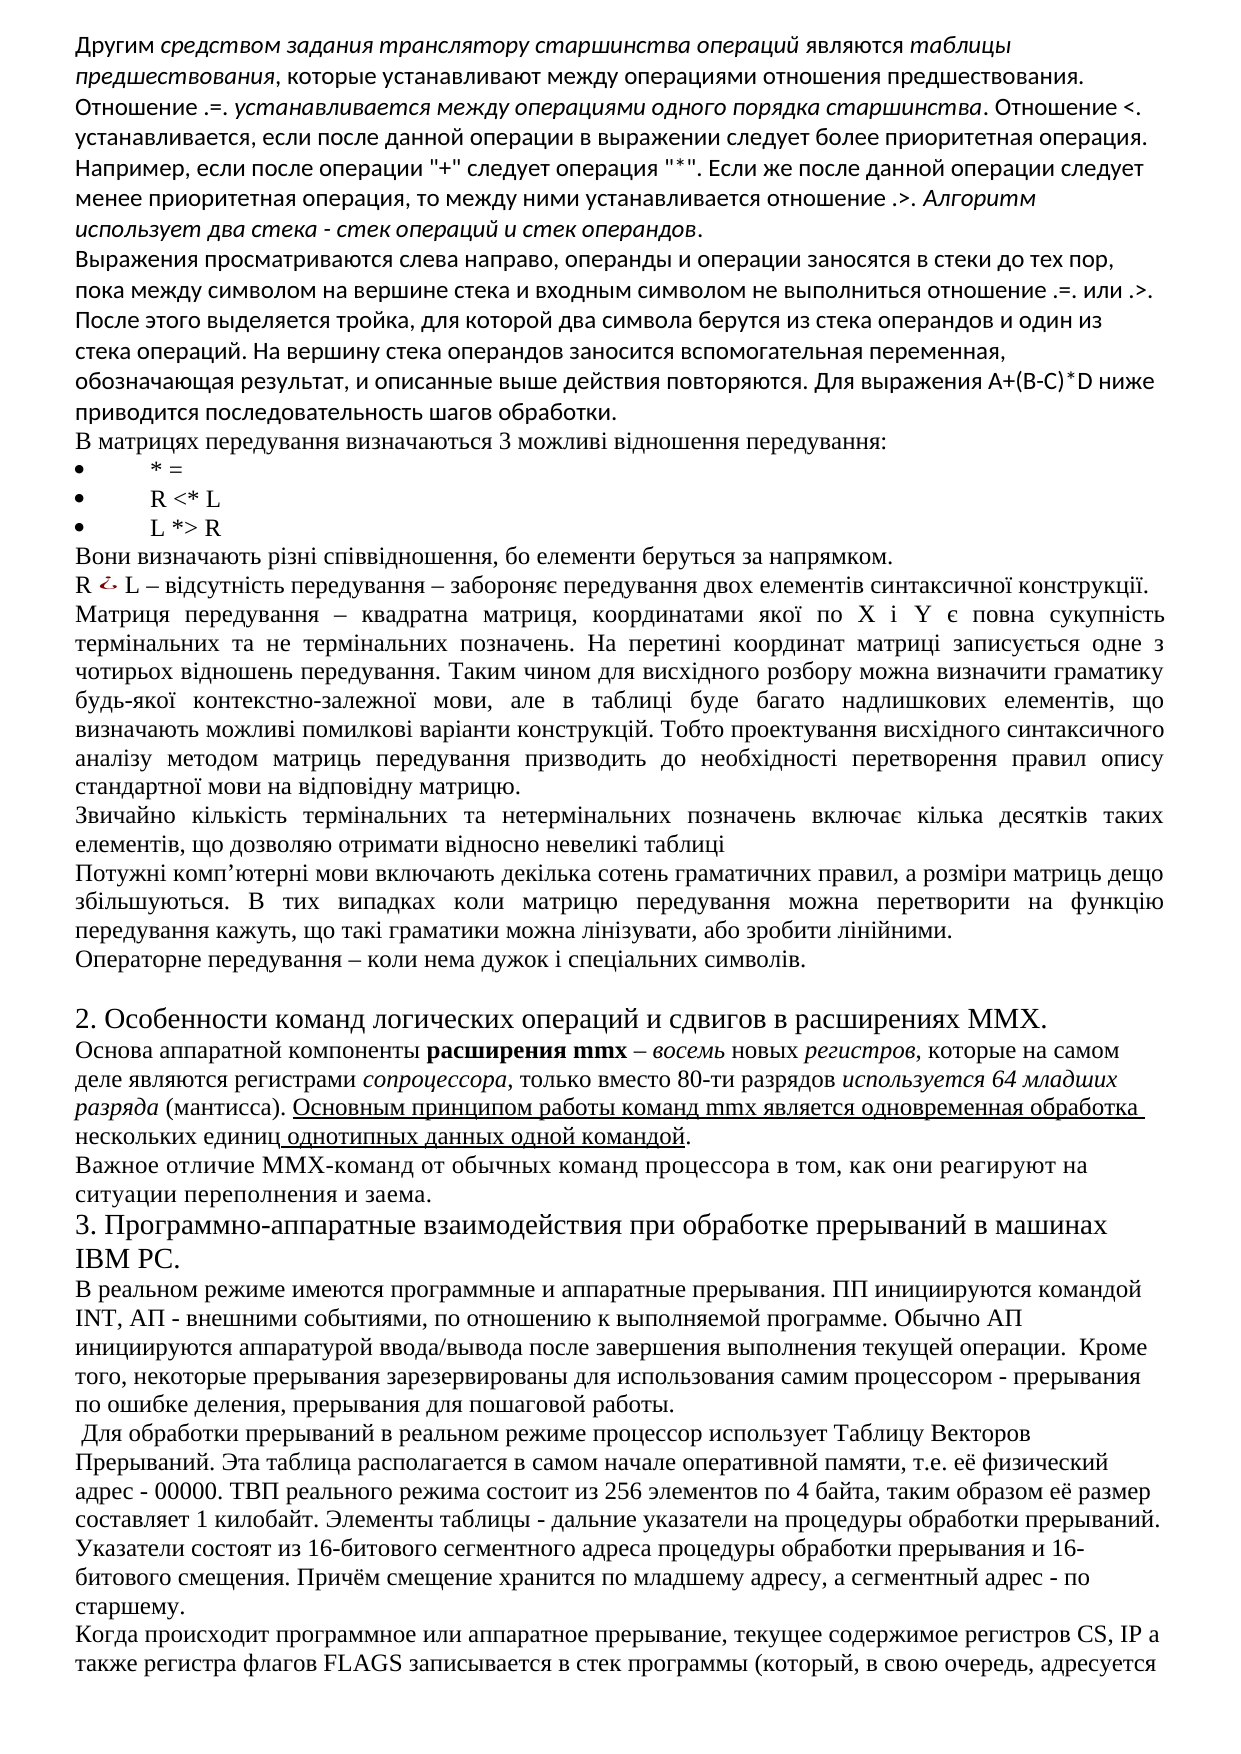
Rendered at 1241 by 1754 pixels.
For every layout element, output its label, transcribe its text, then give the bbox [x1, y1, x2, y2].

text Вони визначають різні співвідношення, бо елементи беруться за напрямком. [75, 541, 1165, 570]
text R L – відсутність передування – забороняє передування двох елементів синтаксичної конструкції. [75, 570, 1165, 599]
list 2. Особенности команд логических операций и сдвигов в расширениях ММХ. [75, 1001, 1165, 1035]
list Выражения просматриваются слева направо, операнды и операции заносятся в стеки до тех пор, пока между символом на вершине стека и входным символом не выполниться отношение .=. или .>. После этого выделяется тройка, для которой два символа берутся из стека операндов и один из стека операций. На вершину стека операндов заносится вспомогательная переменная, обозначающая результат, и описанные выше действия повторяются. Для выражения А+(В-С)*D ниже приводится последовательность шагов обработки. [75, 243, 1165, 426]
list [75, 1619, 1165, 1677]
list Важное отличие ММХ-команд от обычных команд процессора в том, как они реагируют на ситуации переполнения и заема. [75, 1150, 1165, 1207]
list L *> R [75, 513, 1165, 541]
list В реальном режиме имеются программные и аппаратные прерывания. ПП инициируются командой INT, АП - внешними событиями, по отношению к выполняемой программе. Обычно АП инициируются аппаратурой ввода/вывода после завершения выполнения текущей операции. Кроме того, некоторые прерывания зарезервированы для использования самим процессором - прерывания по ошибке деления, прерывания для пошаговой работы. [75, 1274, 1165, 1418]
list Для обработки прерываний в реальном режиме процессор использует Таблицу Векторов Прерываний. Эта таблица располагается в самом начале оперативной памяти, т.е. её физический адрес - 00000. ТВП реального режима состоит из 256 элементов по 4 байта, таким образом её размер составляет 1 килобайт. Элементы таблицы - дальние указатели на процедуры обработки прерываний. Указатели состоят из 16-битового сегментного адреса процедуры обработки прерывания и 16-битового смещения. Причём смещение хранится по младшему адресу, а сегментный адрес - по старшему. [75, 1418, 1165, 1619]
list 3. Программно-аппаратные взаимодействия при обработке прерываний в машинах IBM PC. [75, 1207, 1165, 1274]
list Основа аппаратной компоненты расширения mmx – восемь новых регистров, которые на самом деле являются регистрами сопроцессора, только вместо 80-ти разрядов используется 64 младших разряда (мантисса). Основным принципом работы команд mmx является одновременная обработка нескольких единиц однотипных данных одной командой. [75, 1035, 1165, 1150]
list R <* L [75, 484, 1165, 513]
list * = [75, 455, 1165, 484]
list Другим средством задания транслятору старшинства операций являются таблицы предшествования, которые устанавливают между операциями отношения предшествования. Отношение .=. устанавливается между операциями одного порядка старшинства. Отношение <. устанавливается, если после данной операции в выражении следует более приоритетная операция. Например, если после операции "+" следует операция "*". Если же после данной операции следует менее приоритетная операция, то между ними устанавливается отношение .>. Алгоритм использует два стека - стек операций и стек операндов. [75, 29, 1165, 243]
text Операторне передування – коли нема дужок і спеціальних символів. [75, 944, 1165, 973]
text В матрицях передування визначаються 3 можливі відношення передування: [75, 426, 1165, 455]
text Матриця передування – квадратна матриця, координатами якої по Х і Y є повна сукупність термінальних та не термінальних позначень. На перетині координат матриці записується одне з чотирьох відношень передування. Таким чином для висхідного розбору можна визначити граматику будь-якої контекстно-залежної мови, але в таблиці буде багато надлишкових елементів, що визначають можливі помилкові варіанти конструкцій. Тобто проектування висхідного синтаксичного аналізу методом матриць передування призводить до необхідності перетворення правил опису стандартної мови на відповідну матрицю. [75, 599, 1165, 800]
text Потужні комп’ютерні мови включають декілька сотень граматичних правил, а розміри матриць дещо збільшуються. В тих випадках коли матрицю передування можна перетворити на функцію передування кажуть, що такі граматики можна лінізувати, або зробити лінійними. [75, 858, 1165, 944]
text Звичайно кількість термінальних та нетермінальних позначень включає кілька десятків таких елементів, що дозволяю отримати відносно невеликі таблиці [75, 800, 1165, 858]
